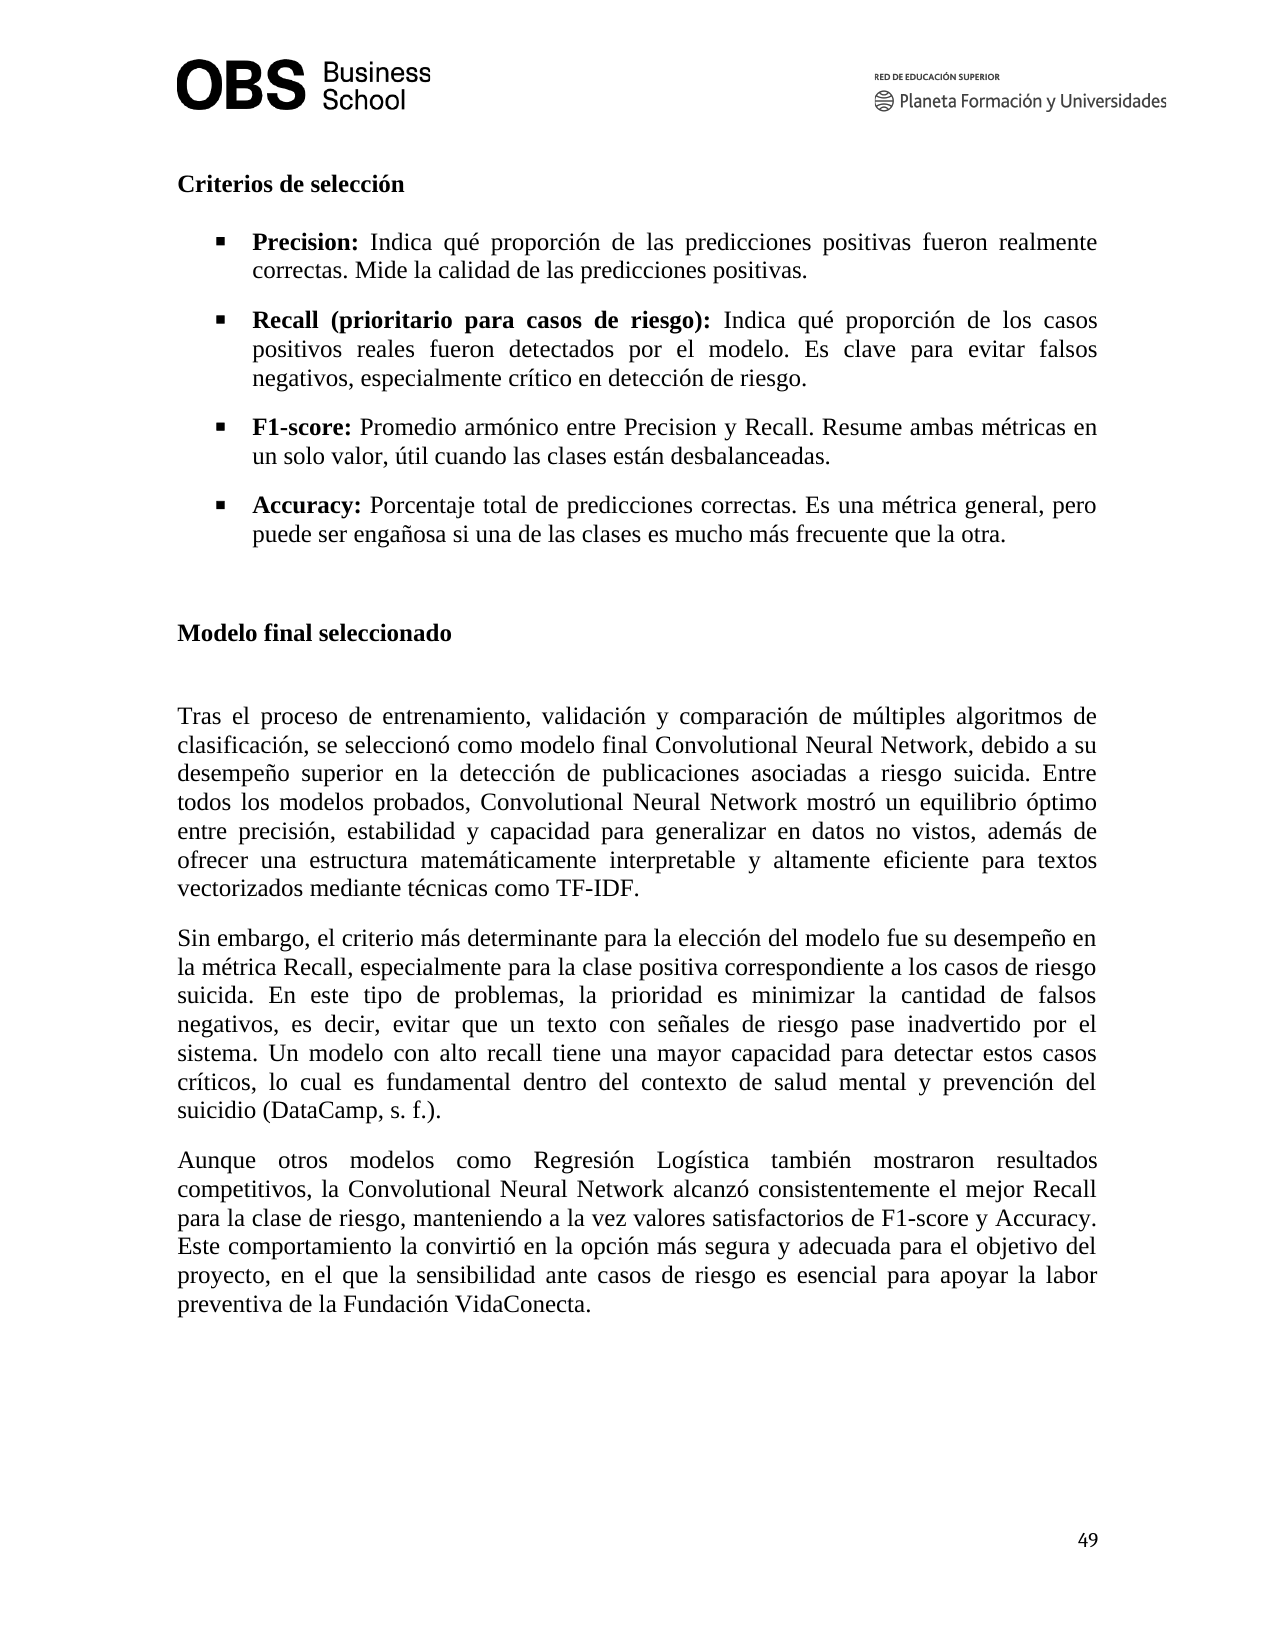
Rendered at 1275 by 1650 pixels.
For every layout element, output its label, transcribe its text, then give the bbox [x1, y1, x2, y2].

text Criterios de selección [177, 169, 1098, 198]
text Modelo final seleccionado [177, 618, 1098, 647]
picture [177, 59, 431, 110]
list F1-score: Promedio armónico entre Precision y Recall. Resume ambas métricas en un solo valor, útil cuando las clases están desbalanceadas. [214, 412, 1098, 470]
text Sin embargo, el criterio más determinante para la elección del modelo fue su desempeño en la métrica Recall, especialmente para la clase positiva correspondiente a los casos de riesgo suicida. En este tipo de problemas, la prioridad es minimizar la cantidad de falsos negativos, es decir, evitar que un texto con señales de riesgo pase inadvertido por el sistema. Un modelo con alto recall tiene una mayor capacidad para detectar estos casos críticos, lo cual es fundamental dentro del contexto de salud mental y prevención del suicidio (DataCamp, s. f.). [177, 923, 1098, 1124]
picture [874, 72, 1167, 112]
list Accuracy: Porcentaje total de predicciones correctas. Es una métrica general, pero puede ser engañosa si una de las clases es mucho más frecuente que la otra. [214, 491, 1098, 548]
list Recall (prioritario para casos de riesgo): Indica qué proporción de los casos positivos reales fueron detectados por el modelo. Es clave para evitar falsos negativos, especialmente crítico en detección de riesgo. [214, 305, 1098, 391]
list Precision: Indica qué proporción de las predicciones positivas fueron realmente correctas. Mide la calidad de las predicciones positivas. [214, 227, 1098, 284]
text Aunque otros modelos como Regresión Logística también mostraron resultados competitivos, la Convolutional Neural Network alcanzó consistentemente el mejor Recall para la clase de riesgo, manteniendo a la vez valores satisfactorios de F1-score y Accuracy. Este comportamiento la convirtió en la opción más segura y adecuada para el objetivo del proyecto, en el que la sensibilidad ante casos de riesgo es esencial para apoyar la labor preventiva de la Fundación VidaConecta. [177, 1145, 1098, 1318]
text Tras el proceso de entrenamiento, validación y comparación de múltiples algoritmos de clasificación, se seleccionó como modelo final Convolutional Neural Network, debido a su desempeño superior en la detección de publicaciones asociadas a riesgo suicida. Entre todos los modelos probados, Convolutional Neural Network mostró un equilibrio óptimo entre precisión, estabilidad y capacidad para generalizar en datos no vistos, además de ofrecer una estructura matemáticamente interpretable y altamente eficiente para textos vectorizados mediante técnicas como TF-IDF. [177, 701, 1098, 902]
